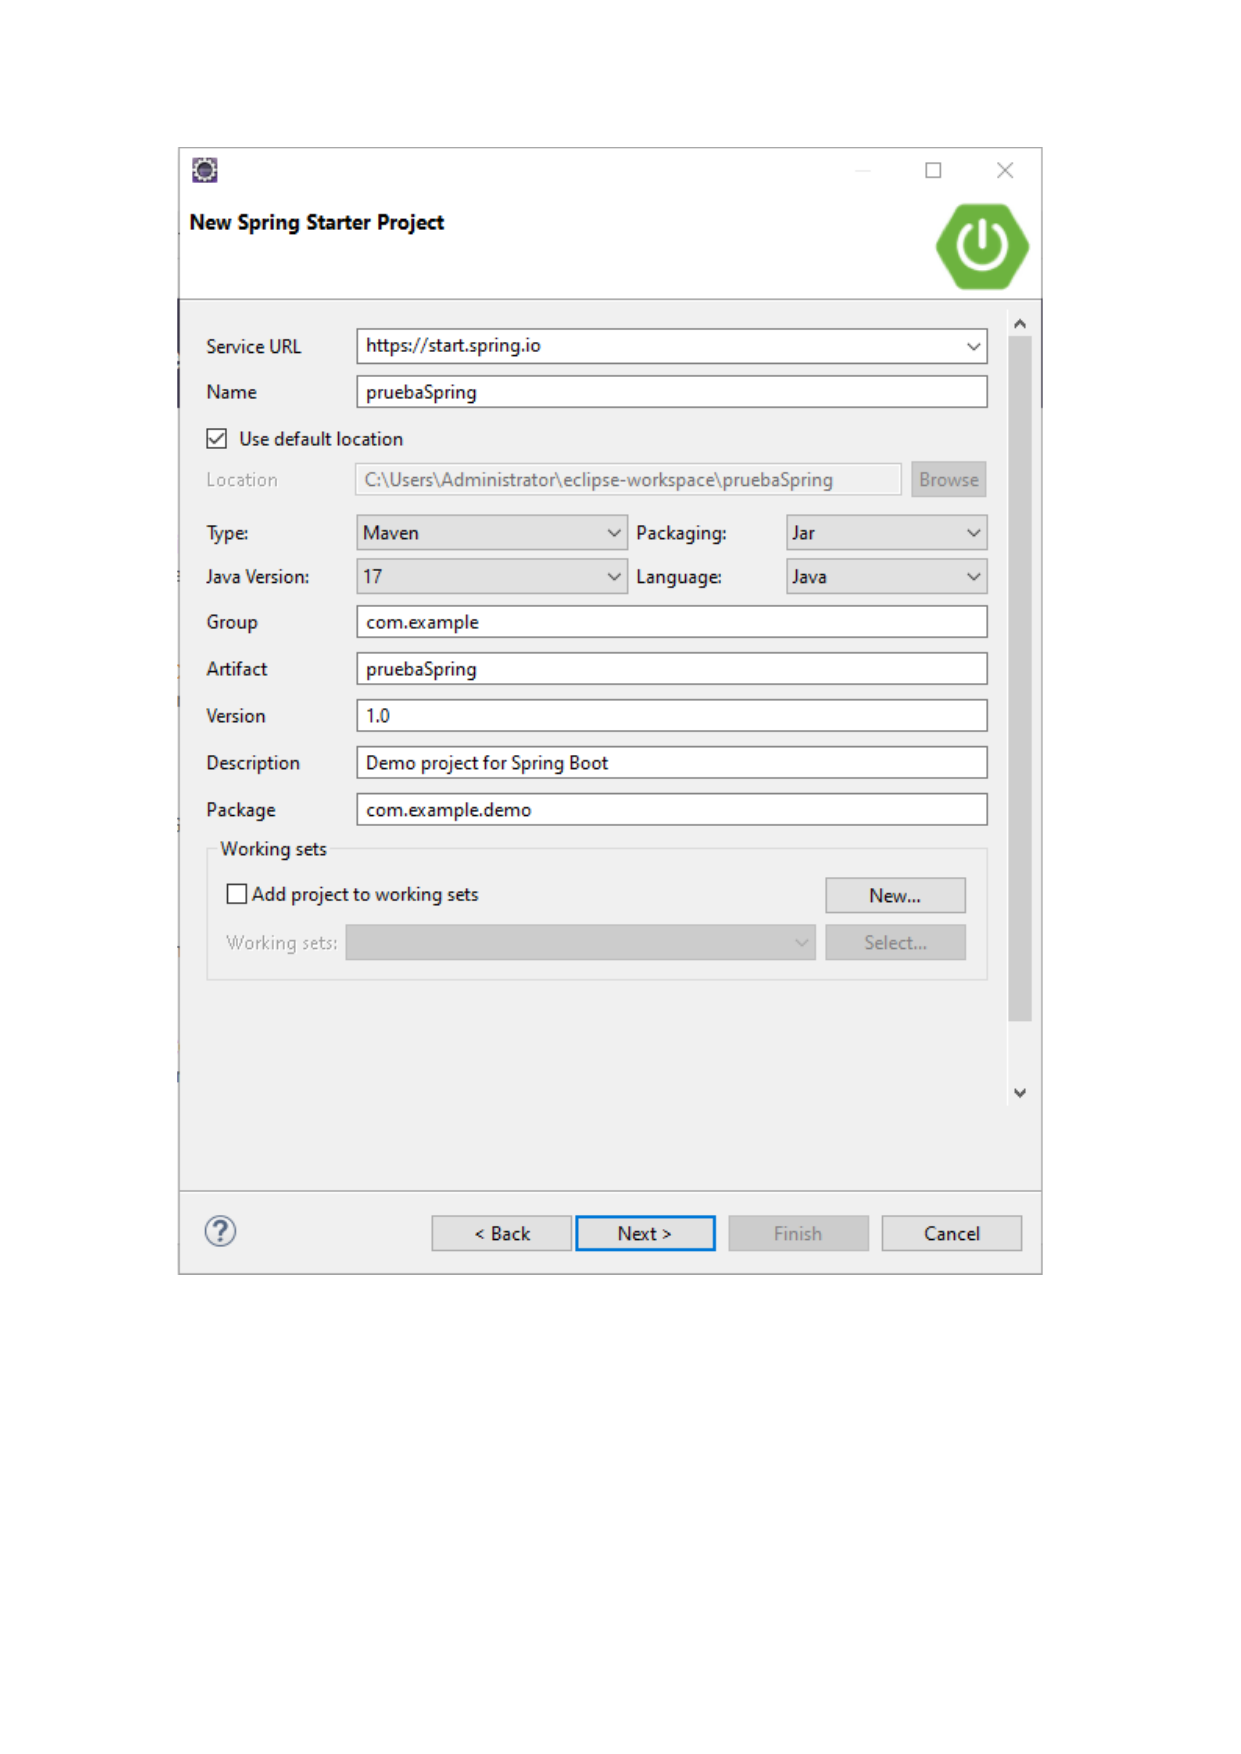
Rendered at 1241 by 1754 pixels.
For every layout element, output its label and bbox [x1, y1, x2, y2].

picture [177, 147, 1043, 1275]
